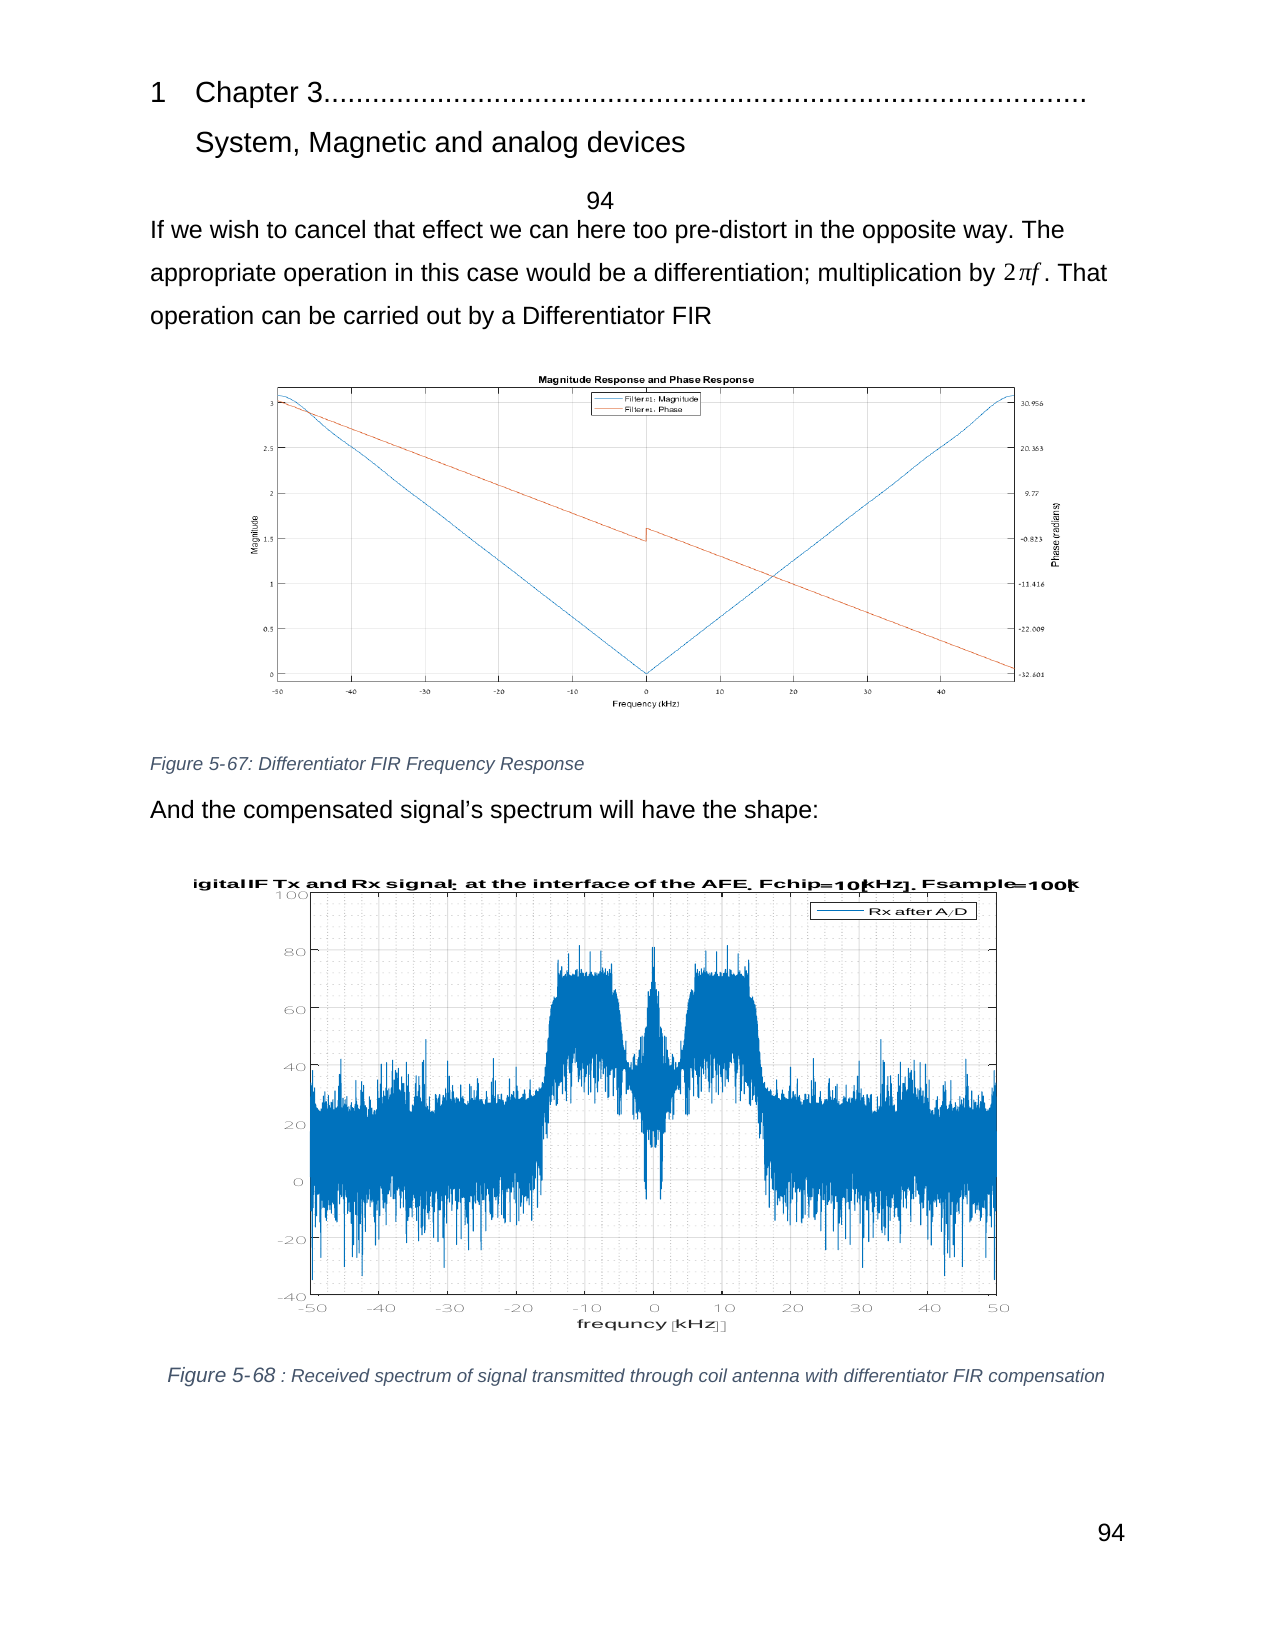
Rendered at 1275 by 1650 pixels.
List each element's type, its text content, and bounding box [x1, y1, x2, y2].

text And the compensated signal’s spectrum will have the shape: [150, 795, 1125, 824]
table_header [150, 855, 1124, 1363]
text If we wish to cancel that effect we can here too pre-distort in the opposite way. The appropriate operation in this case would be a differentiation; multiplication by . That operation can be carried out by a Differentiator FIR [150, 215, 1125, 330]
picture [150, 360, 1125, 722]
